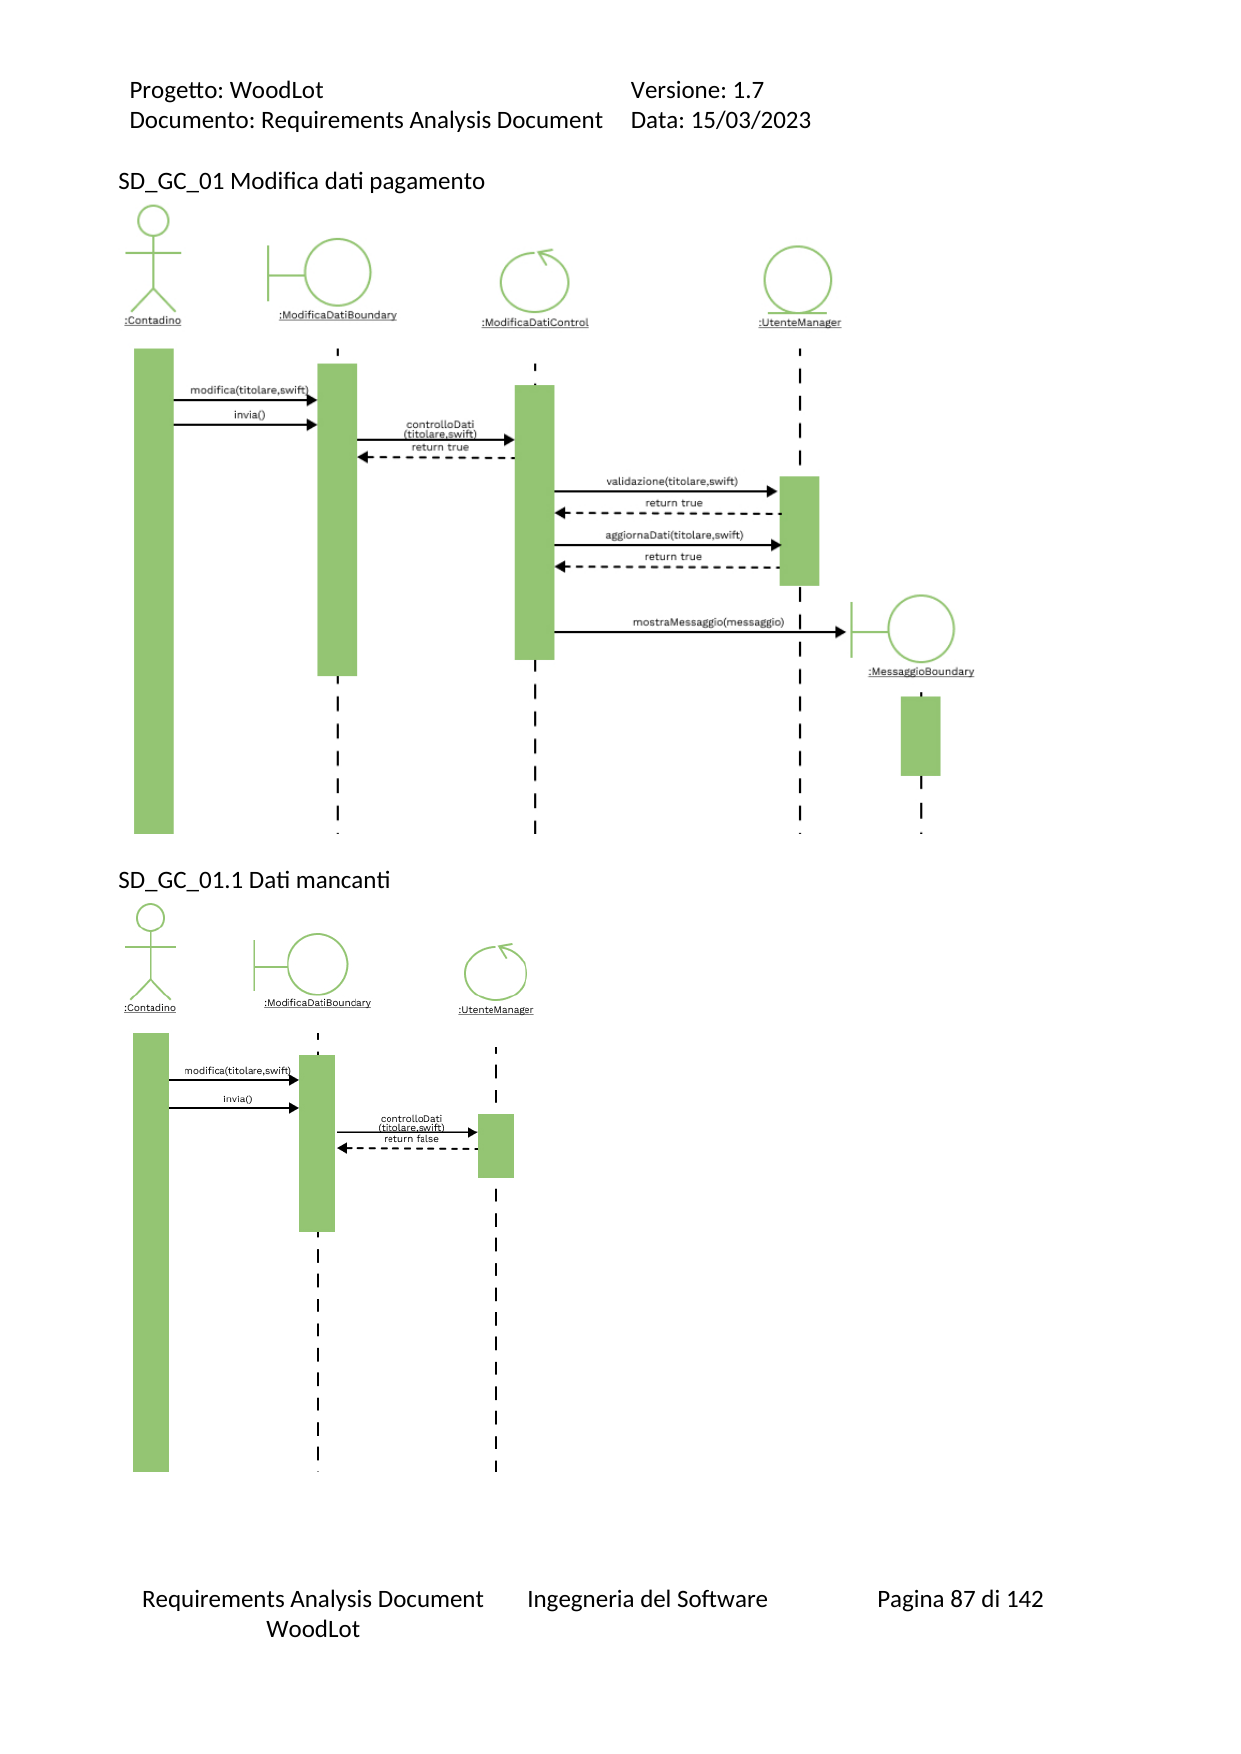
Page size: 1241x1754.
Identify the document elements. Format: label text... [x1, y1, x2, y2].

text SD_GC_01.1 Dati mancanti [118, 864, 1122, 894]
picture [118, 196, 1021, 834]
picture [118, 894, 560, 1472]
